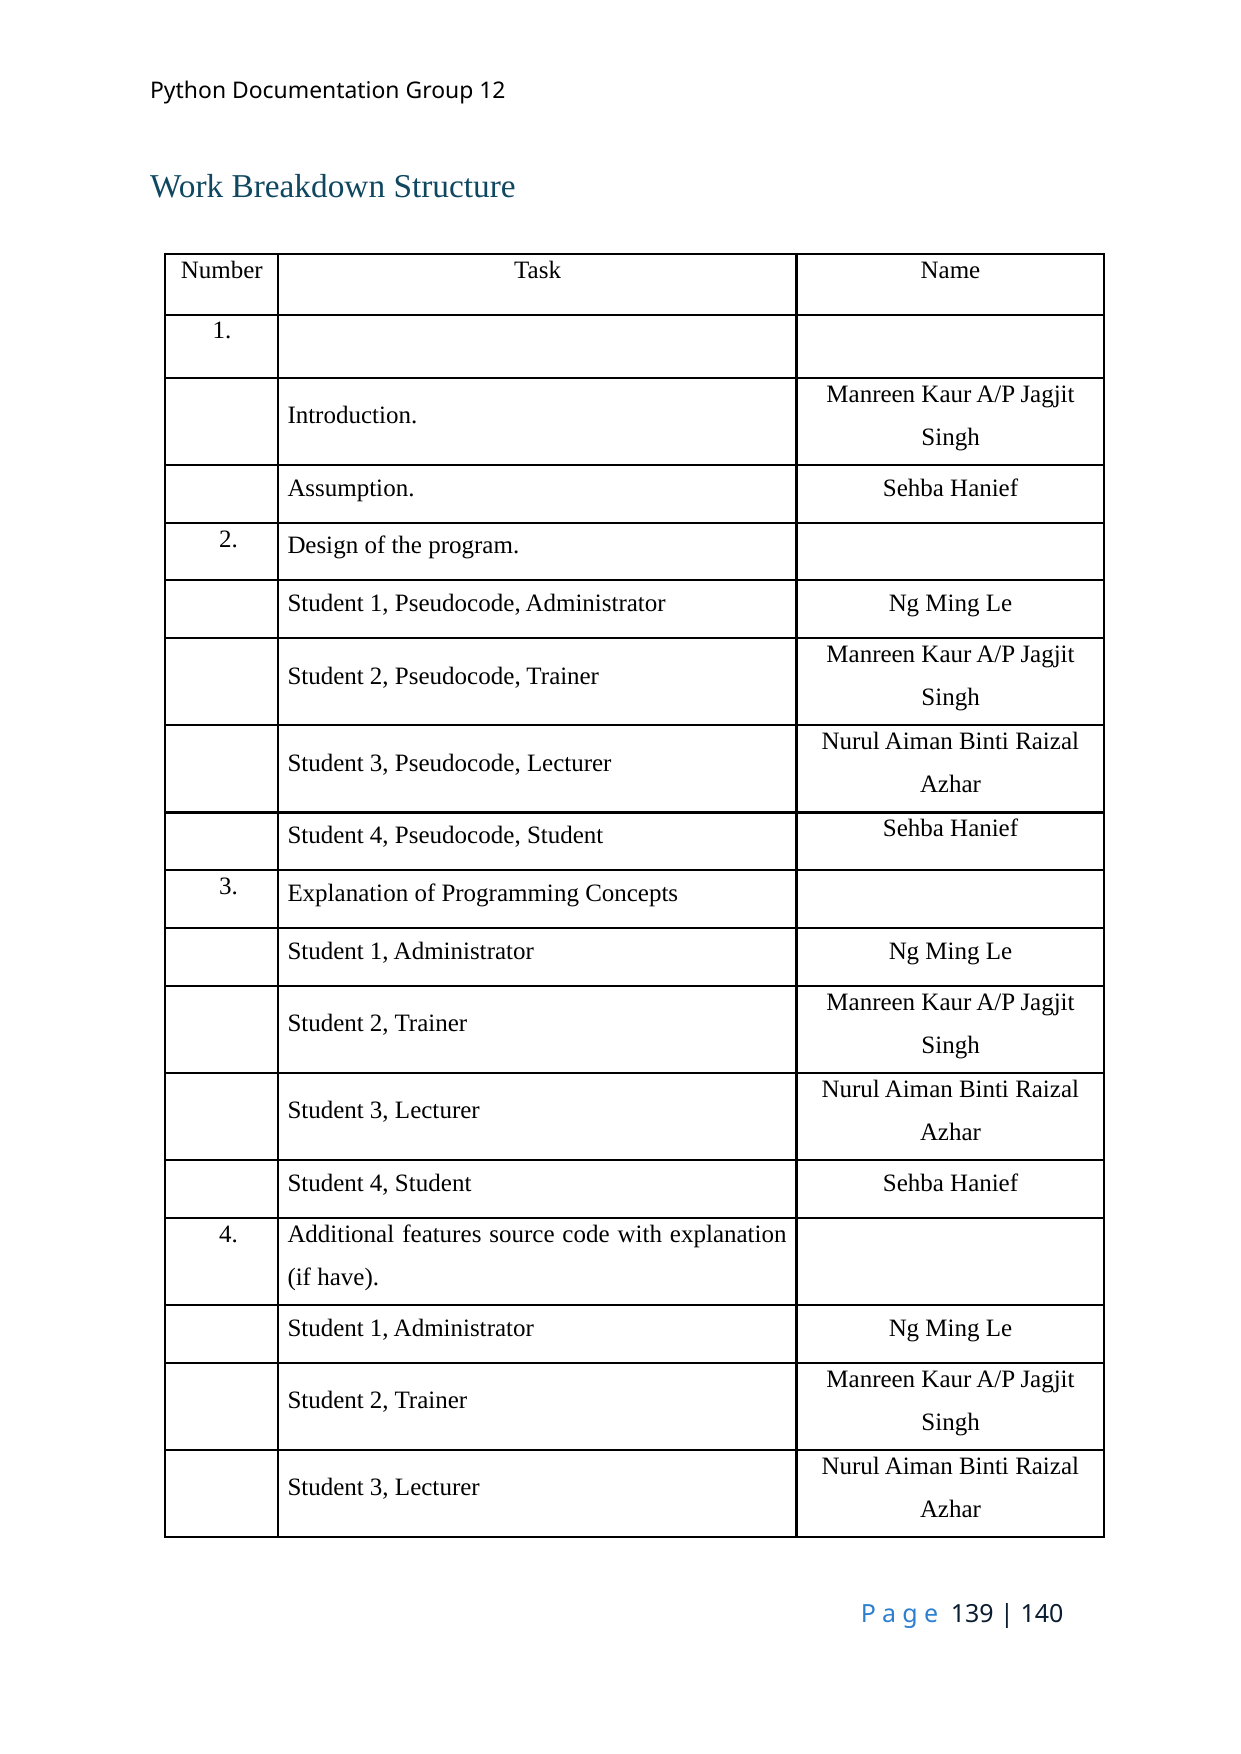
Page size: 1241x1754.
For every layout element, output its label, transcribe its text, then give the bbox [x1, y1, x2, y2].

table_header Name [798, 255, 1103, 313]
table_cell [166, 466, 277, 522]
table_cell Student 2, Pseudocode, Trainer [279, 639, 795, 724]
table_cell Student 1, Administrator [279, 1306, 795, 1362]
table_cell Sehba Hanief [798, 466, 1103, 522]
table_cell 2. [166, 524, 277, 579]
table_cell Additional features source code with explanation (if have). [279, 1219, 795, 1304]
table_cell [166, 929, 277, 985]
table_cell [166, 581, 277, 637]
table_cell [798, 871, 1103, 927]
table_cell [798, 1219, 1103, 1304]
table_cell Manreen Kaur A/P Jagjit Singh [798, 1364, 1103, 1449]
table_cell Design of the program. [279, 524, 795, 579]
table_cell [798, 524, 1103, 579]
table_cell Nurul Aiman Binti Raizal Azhar [798, 1074, 1103, 1159]
table_cell [166, 726, 277, 811]
table_cell Student 1, Administrator [279, 929, 795, 985]
table_cell Student 3, Pseudocode, Lecturer [279, 726, 795, 811]
table_cell [166, 379, 277, 464]
table_cell [166, 1161, 277, 1217]
table_cell Nurul Aiman Binti Raizal Azhar [798, 1451, 1103, 1536]
table_cell [166, 1074, 277, 1159]
table_cell Manreen Kaur A/P Jagjit Singh [798, 639, 1103, 724]
table_cell 1. [166, 316, 277, 377]
table_cell Ng Ming Le [798, 581, 1103, 637]
table_cell [166, 814, 277, 869]
table_cell Ng Ming Le [798, 929, 1103, 985]
table_cell Student 3, Lecturer [279, 1074, 795, 1159]
table_cell Student 2, Trainer [279, 1364, 795, 1449]
table_cell Explanation of Programming Concepts [279, 871, 795, 927]
table_cell Manreen Kaur A/P Jagjit Singh [798, 987, 1103, 1072]
table_cell [166, 639, 277, 724]
table_cell Ng Ming Le [798, 1306, 1103, 1362]
table_cell Student 1, Pseudocode, Administrator [279, 581, 795, 637]
table_cell [166, 1451, 277, 1536]
table_cell [279, 316, 795, 377]
table_cell 3. [166, 871, 277, 927]
table_cell Introduction. [279, 379, 795, 464]
table_cell [798, 316, 1103, 377]
table_cell [166, 1364, 277, 1449]
table_header Task [279, 255, 795, 313]
table_cell Manreen Kaur A/P Jagjit Singh [798, 379, 1103, 464]
table_cell 4. [166, 1219, 277, 1304]
table_header Number [166, 255, 277, 313]
table_cell Sehba Hanief [798, 814, 1103, 869]
table_cell Assumption. [279, 466, 795, 522]
table_cell Sehba Hanief [798, 1161, 1103, 1217]
table_cell Student 4, Pseudocode, Student [279, 814, 795, 869]
table_cell [166, 987, 277, 1072]
subtitle Work Breakdown Structure [150, 167, 1090, 205]
table_cell Student 2, Trainer [279, 987, 795, 1072]
table_cell Nurul Aiman Binti Raizal Azhar [798, 726, 1103, 811]
table_cell [166, 1306, 277, 1362]
table_cell Student 4, Student [279, 1161, 795, 1217]
table_cell Student 3, Lecturer [279, 1451, 795, 1536]
